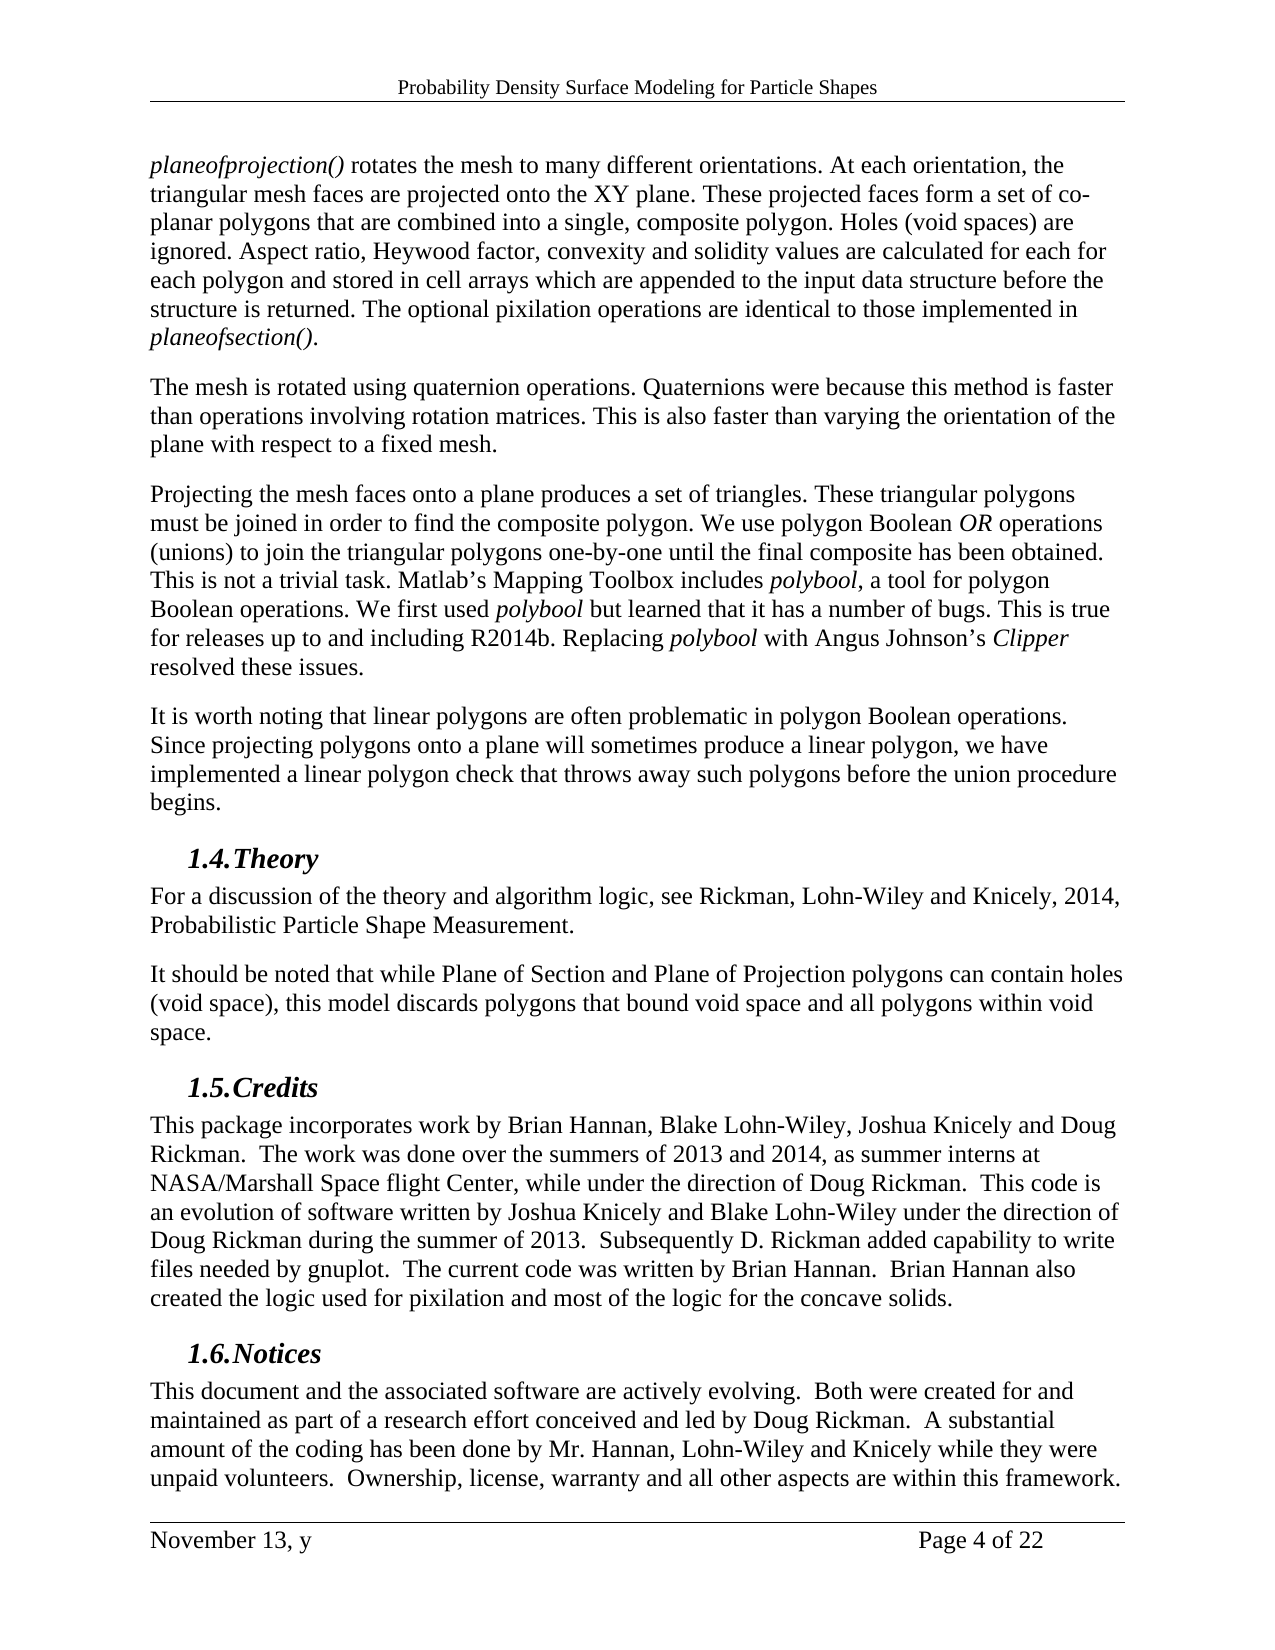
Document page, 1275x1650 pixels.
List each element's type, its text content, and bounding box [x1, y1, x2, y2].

text For a discussion of the theory and algorithm logic, see Rickman, Lohn-Wiley and Knicely, 2014, Probabilistic Particle Shape Measurement. [150, 881, 1125, 938]
subtitle Theory [187, 841, 1125, 875]
text The mesh is rotated using quaternion operations. Quaternions were because this method is faster than operations involving rotation matrices. This is also faster than varying the orientation of the plane with respect to a fixed mesh. [150, 372, 1125, 458]
text This package incorporates work by Brian Hannan, Blake Lohn-Wiley, Joshua Knicely and Doug Rickman. The work was done over the summers of 2013 and 2014, as summer interns at NASA/Marshall Space flight Center, while under the direction of Doug Rickman. This code is an evolution of software written by Joshua Knicely and Blake Lohn-Wiley under the direction of Doug Rickman during the summer of 2013. Subsequently D. Rickman added capability to write files needed by gnuplot. The current code was written by Brian Hannan. Brian Hannan also created the logic used for pixilation and most of the logic for the concave solids. [150, 1110, 1125, 1312]
text This document and the associated software are actively evolving. Both were created for and maintained as part of a research effort conceived and led by Doug Rickman. A substantial amount of the coding has been done by Mr. Hannan, Lohn-Wiley and Knicely while they were unpaid volunteers. Ownership, license, warranty and all other aspects are within this framework. [150, 1376, 1125, 1491]
text planeofprojection() rotates the mesh to many different orientations. At each orientation, the triangular mesh faces are projected onto the XY plane. These projected faces form a set of co-planar polygons that are combined into a single, composite polygon. Holes (void spaces) are ignored. Aspect ratio, Heywood factor, convexity and solidity values are calculated for each for each polygon and stored in cell arrays which are appended to the input data structure before the structure is returned. The optional pixilation operations are identical to those implemented in planeofsection(). [150, 150, 1125, 351]
text It is worth noting that linear polygons are often problematic in polygon Boolean operations. Since projecting polygons onto a plane will sometimes produce a linear polygon, we have implemented a linear polygon check that throws away such polygons before the union procedure begins. [150, 701, 1125, 816]
text Projecting the mesh faces onto a plane produces a set of triangles. These triangular polygons must be joined in order to find the composite polygon. We use polygon Boolean OR operations (unions) to join the triangular polygons one-by-one until the final composite has been obtained. This is not a trivial task. Matlab’s Mapping Toolbox includes polybool, a tool for polygon Boolean operations. We first used polybool but learned that it has a number of bugs. This is true for releases up to and including R2014b. Replacing polybool with Angus Johnson’s Clipper resolved these issues. [150, 479, 1125, 680]
subtitle Notices [187, 1337, 1125, 1370]
subtitle Credits [187, 1071, 1125, 1104]
text It should be noted that while Plane of Section and Plane of Projection polygons can contain holes (void space), this model discards polygons that bound void space and all polygons within void space. [150, 959, 1125, 1046]
